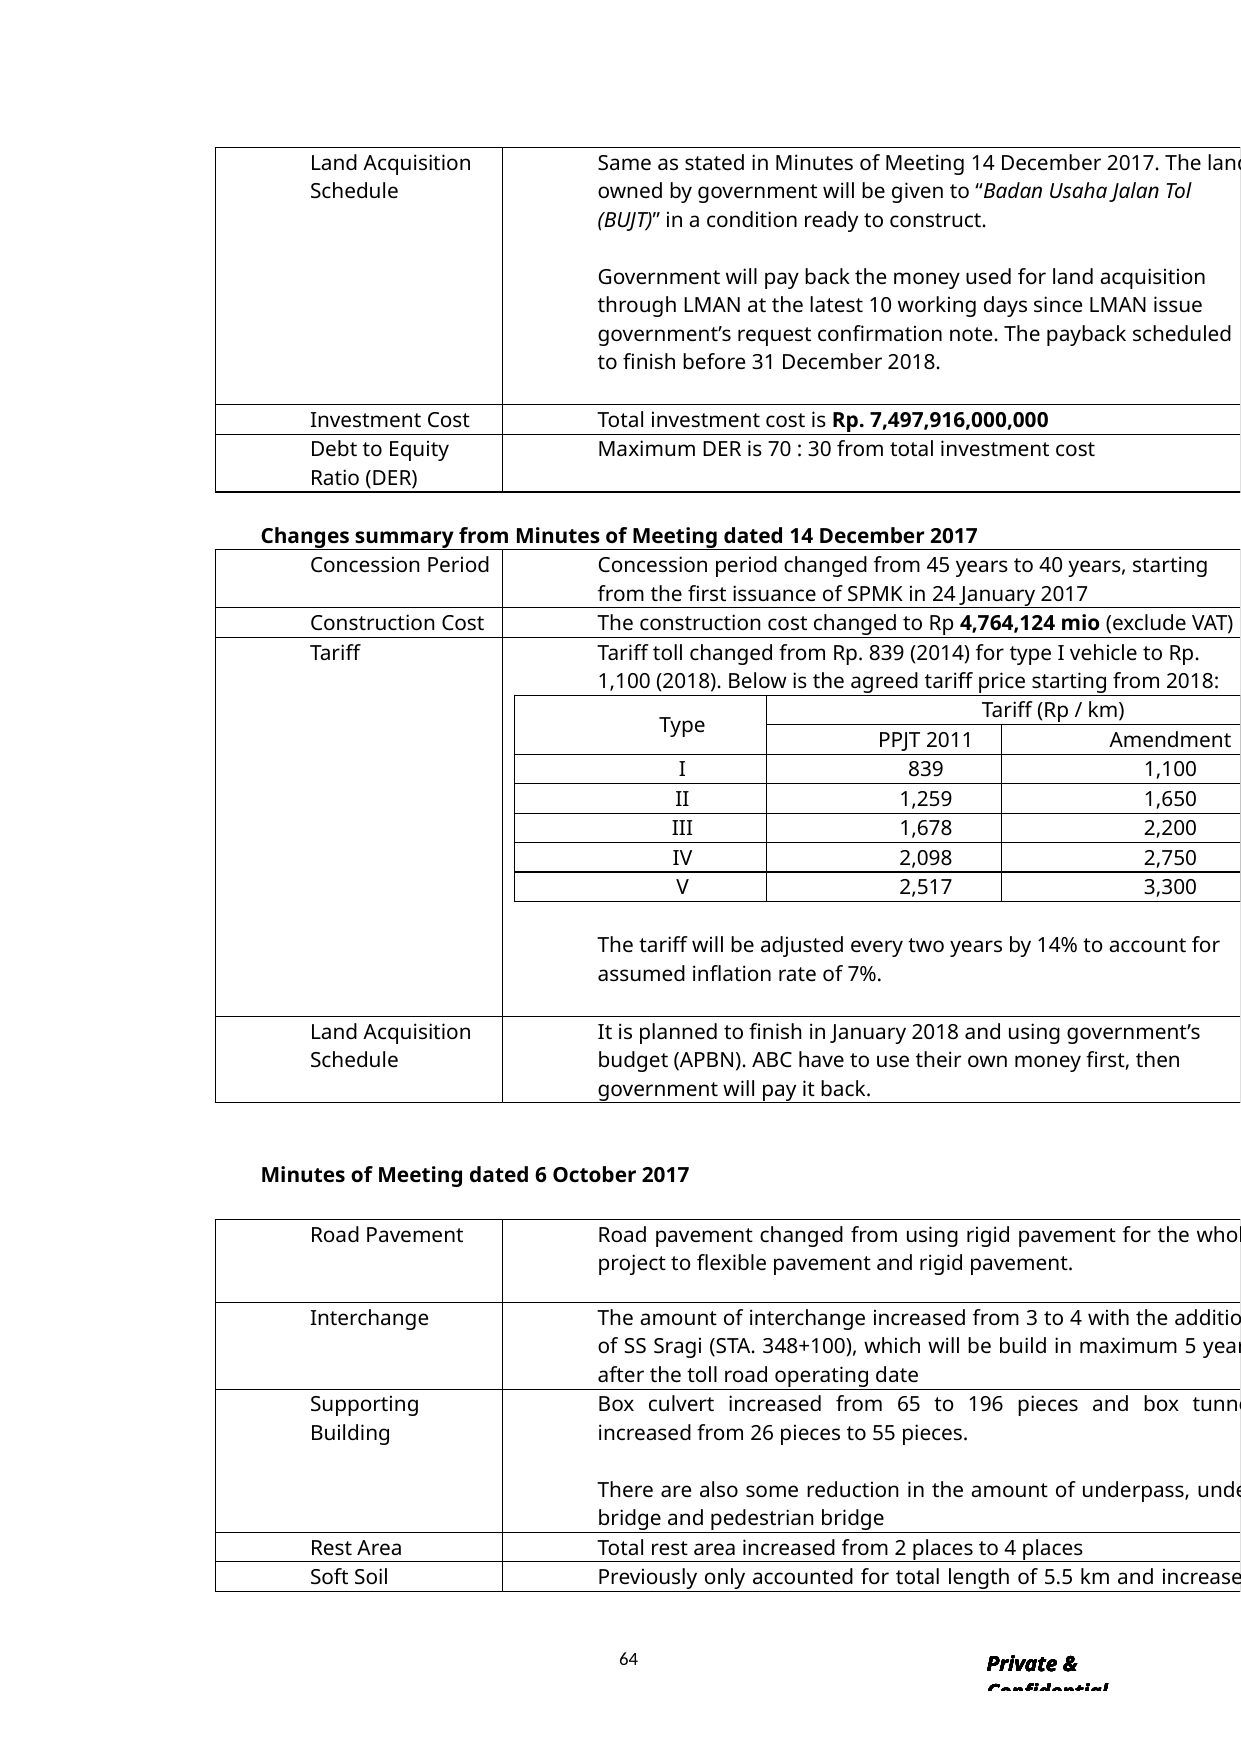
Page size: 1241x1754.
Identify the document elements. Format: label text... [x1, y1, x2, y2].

list Changes summary from Minutes of Meeting dated 14 December 2017 [260, 521, 1122, 549]
table_header Road Pavement [216, 1220, 502, 1302]
table_cell Tariff [216, 638, 502, 1016]
table_cell Rest Area [216, 1533, 502, 1561]
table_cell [216, 1562, 502, 1591]
table_cell The amount of interchange increased from 3 to 4 with the addition of SS Sragi (STA. 348+100), which will be build in maximum 5 years after the toll road operating date [503, 1303, 1240, 1388]
table_cell Tariff toll changed from Rp. 839 (2014) for type I vehicle to Rp. 1,100 (2018). Below is the agreed tariff price starting from 2018: The tariff will be adjusted every two years by 14% to account for assumed inflation rate of 7%. [503, 638, 1240, 1016]
table_cell Total rest area increased from 2 places to 4 places [503, 1533, 1240, 1561]
table_cell Land Acquisition Schedule [216, 1017, 502, 1102]
table_cell Debt to Equity Ratio (DER) [216, 435, 502, 491]
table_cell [503, 1562, 1240, 1591]
table_header Road pavement changed from using rigid pavement for the whole project to flexible pavement and rigid pavement. [503, 1220, 1240, 1302]
table_header Concession Period [216, 550, 502, 607]
table_header Concession period changed from 45 years to 40 years, starting from the first issuance of SPMK in 24 January 2017 [503, 550, 1240, 607]
table_cell Investment Cost [216, 405, 502, 433]
table_cell Maximum DER is 70 : 30 from total investment cost [503, 435, 1240, 491]
table_cell The construction cost changed to Rp 4,764,124 mio (exclude VAT) [503, 608, 1240, 637]
table_cell Construction Cost [216, 608, 502, 637]
table_cell Interchange [216, 1303, 502, 1388]
table_cell It is planned to finish in January 2018 and using government’s budget (APBN). ABC have to use their own money first, then government will pay it back. [503, 1017, 1240, 1102]
table_cell Total investment cost is Rp. 7,497,916,000,000 [503, 405, 1240, 433]
table_cell Land Acquisition Schedule [216, 148, 502, 404]
table_cell Box culvert increased from 65 to 196 pieces and box tunnel increased from 26 pieces to 55 pieces. There are also some reduction in the amount of underpass, under bridge and pedestrian bridge [503, 1390, 1240, 1532]
table_cell Same as stated in Minutes of Meeting 14 December 2017. The land owned by government will be given to “Badan Usaha Jalan Tol (BUJT)” in a condition ready to construct. Government will pay back the money used for land acquisition through LMAN at the latest 10 working days since LMAN issue government’s request confirmation note. The payback scheduled to finish before 31 December 2018. [503, 148, 1240, 404]
table_cell Supporting Building [216, 1390, 502, 1532]
list Minutes of Meeting dated 6 October 2017 [260, 1160, 1122, 1188]
